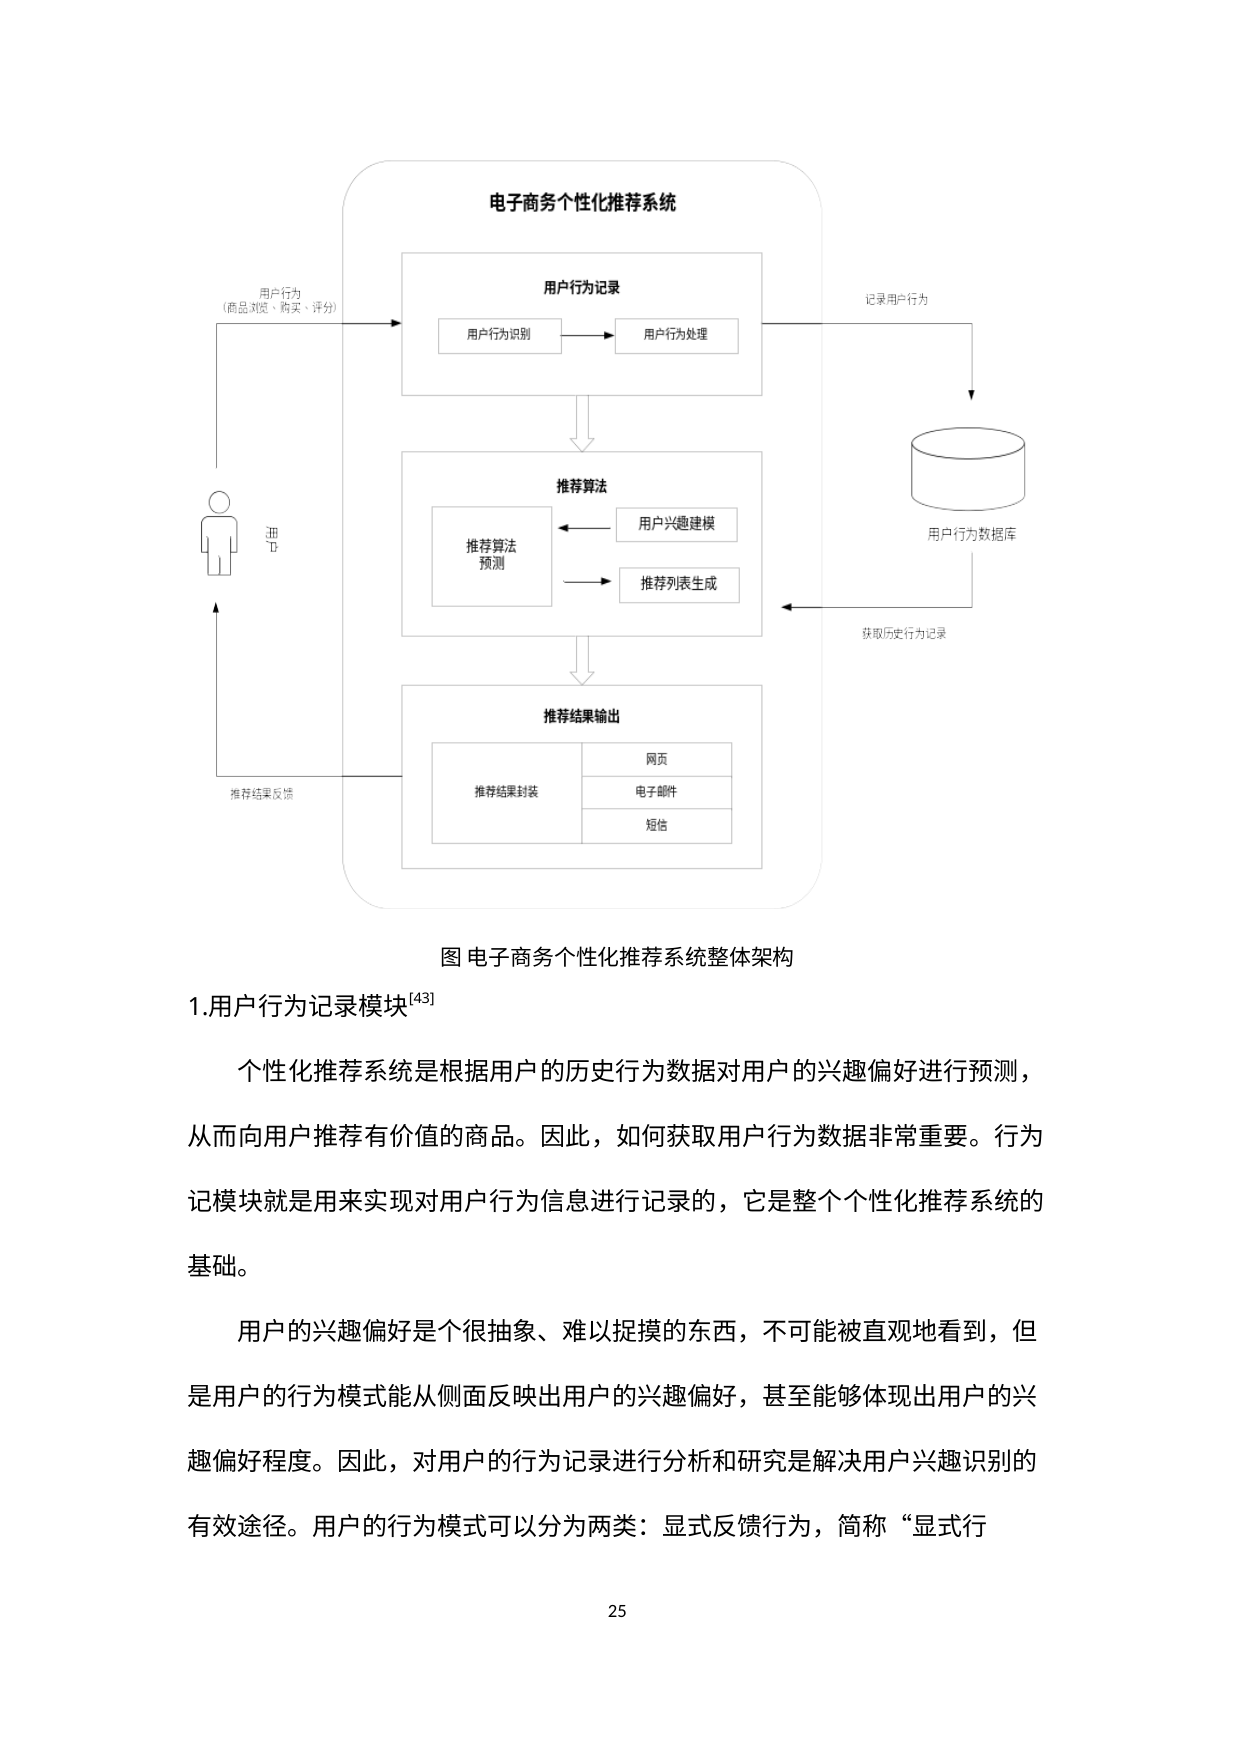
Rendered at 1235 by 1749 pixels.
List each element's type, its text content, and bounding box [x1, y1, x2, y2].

text 个性化推荐系统是根据用户的历史行为数据对用户的兴趣偏好进行预测，从而向用户推荐有价值的商品。因此，如何获取用户行为数据非常重要。行为记模块就是用来实现对用户行为信息进行记录的，它是整个个性化推荐系统的基础。 [187, 1037, 1047, 1297]
list 用户行为记录模块[43] [187, 972, 1047, 1037]
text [187, 1297, 1047, 1557]
text 图 电子商务个性化推荐系统整体架构 [187, 939, 1047, 972]
